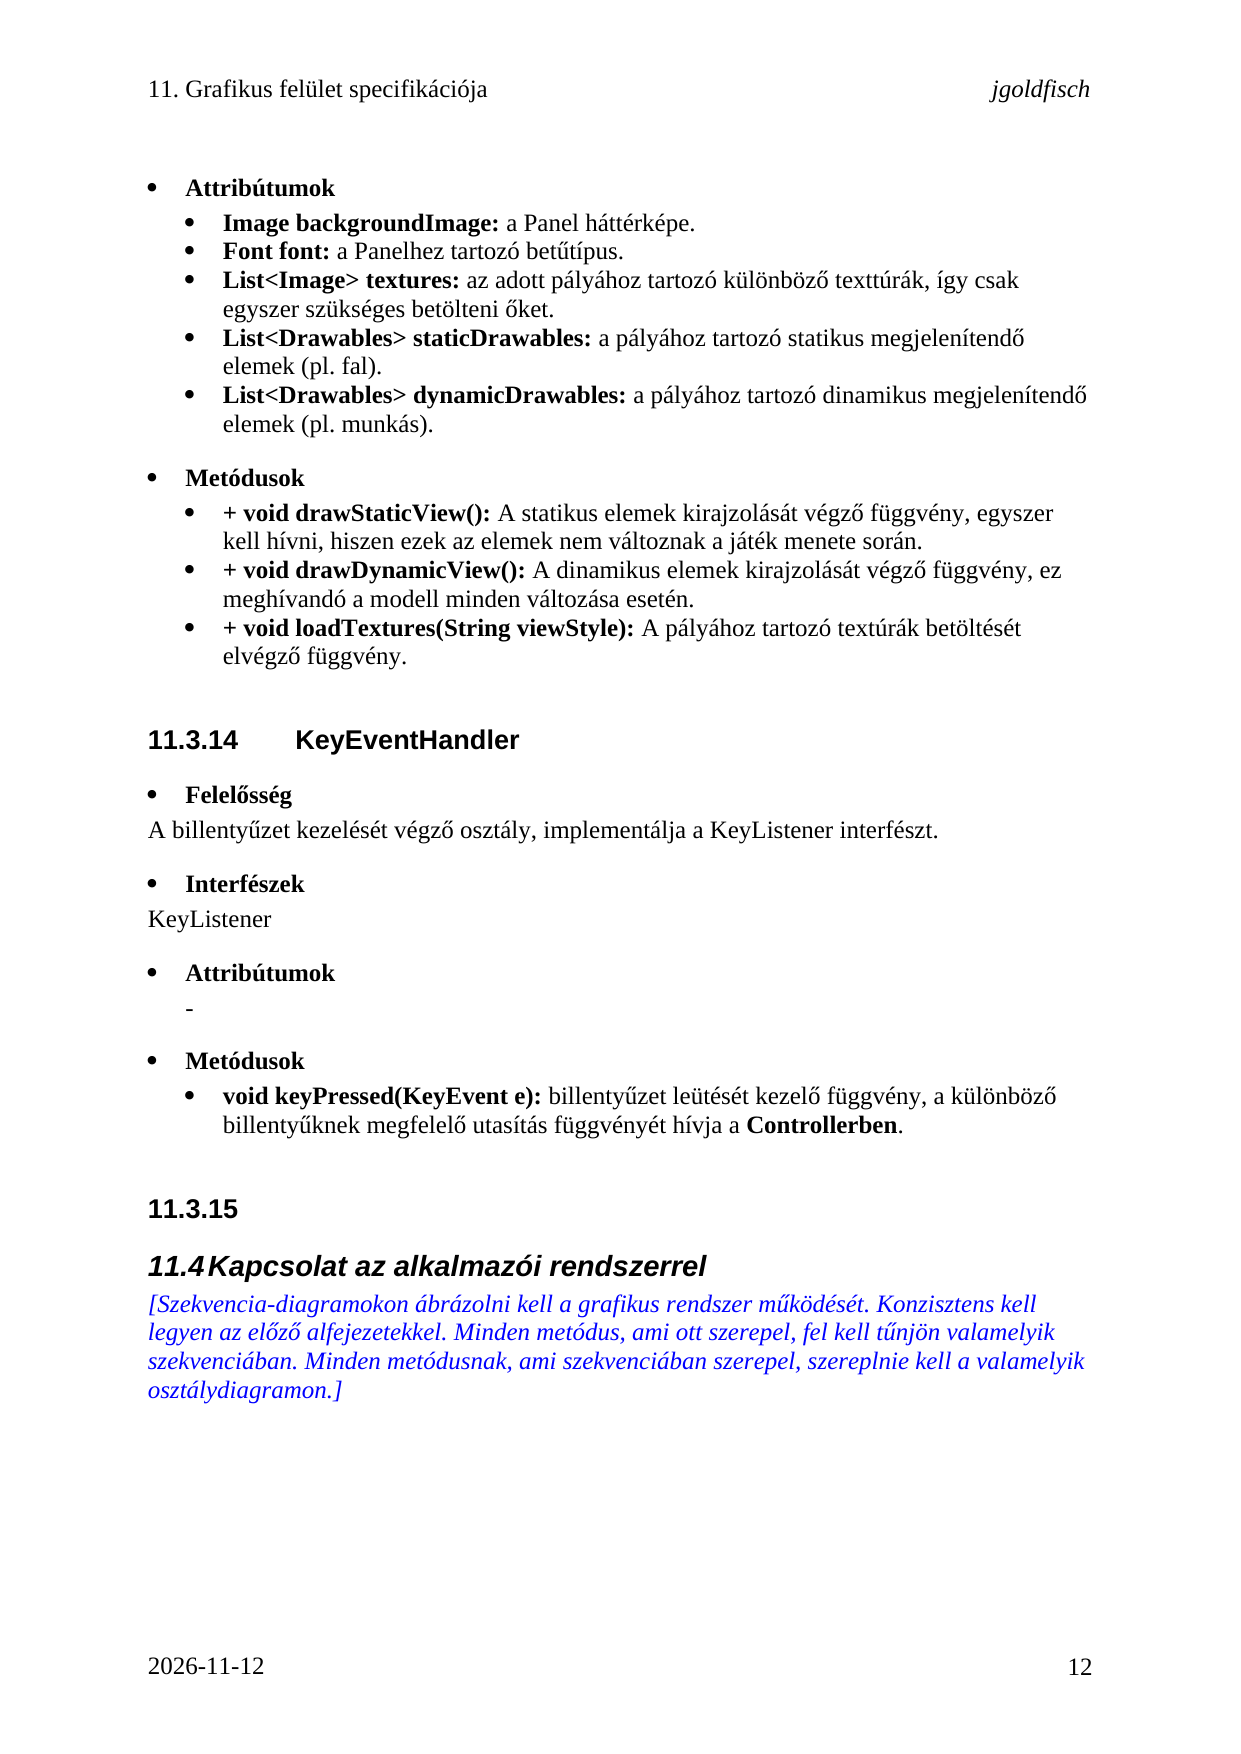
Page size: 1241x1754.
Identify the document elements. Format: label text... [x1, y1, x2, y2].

text KeyListener [148, 904, 1093, 933]
subtitle KeyEventHandler [148, 724, 1093, 755]
subtitle Attribútumok [148, 173, 1093, 201]
subtitle Attribútumok [148, 958, 1093, 986]
list + void loadTextures(String viewStyle): A pályához tartozó textúrák betöltését elvégző függvény. [185, 613, 1093, 670]
list List<Image> textures: az adott pályához tartozó különböző texttúrák, így csak egyszer szükséges betölteni őket. [185, 265, 1093, 323]
list List<Drawables> dynamicDrawables: a pályához tartozó dinamikus megjelenítendő elemek (pl. munkás). [185, 380, 1093, 438]
text - [185, 993, 1093, 1021]
text [Szekvencia-diagramokon ábrázolni kell a grafikus rendszer működését. Konzisztens kell legyen az előző alfejezetekkel. Minden metódus, ami ott szerepel, fel kell tűnjön valamelyik szekvenciában. Minden metódusnak, ami szekvenciában szerepel, szereplnie kell a valamelyik osztálydiagramon.] [148, 1289, 1093, 1404]
text A billentyűzet kezelését végző osztály, implementálja a KeyListener interfészt. [148, 815, 1093, 844]
subtitle Felelősség [148, 780, 1093, 809]
subtitle Metódusok [148, 1046, 1093, 1075]
list List<Drawables> staticDrawables: a pályához tartozó statikus megjelenítendő elemek (pl. fal). [185, 323, 1093, 380]
list + void drawDynamicView(): A dinamikus elemek kirajzolását végző függvény, ez meghívandó a modell minden változása esetén. [185, 555, 1093, 613]
list + void drawStaticView(): A statikus elemek kirajzolását végző függvény, egyszer kell hívni, hiszen ezek az elemek nem változnak a játék menete során. [185, 498, 1093, 555]
list Image backgroundImage: a Panel háttérképe. [185, 208, 1093, 236]
subtitle Interfészek [148, 869, 1093, 898]
list Font font: a Panelhez tartozó betűtípus. [185, 236, 1093, 265]
list void keyPressed(KeyEvent e): billentyűzet leütését kezelő függvény, a különböző billentyűknek megfelelő utasítás függvényét hívja a Controllerben. [185, 1081, 1093, 1139]
subtitle Metódusok [148, 463, 1093, 491]
subtitle Kapcsolat az alkalmazói rendszerrel [148, 1249, 1093, 1282]
